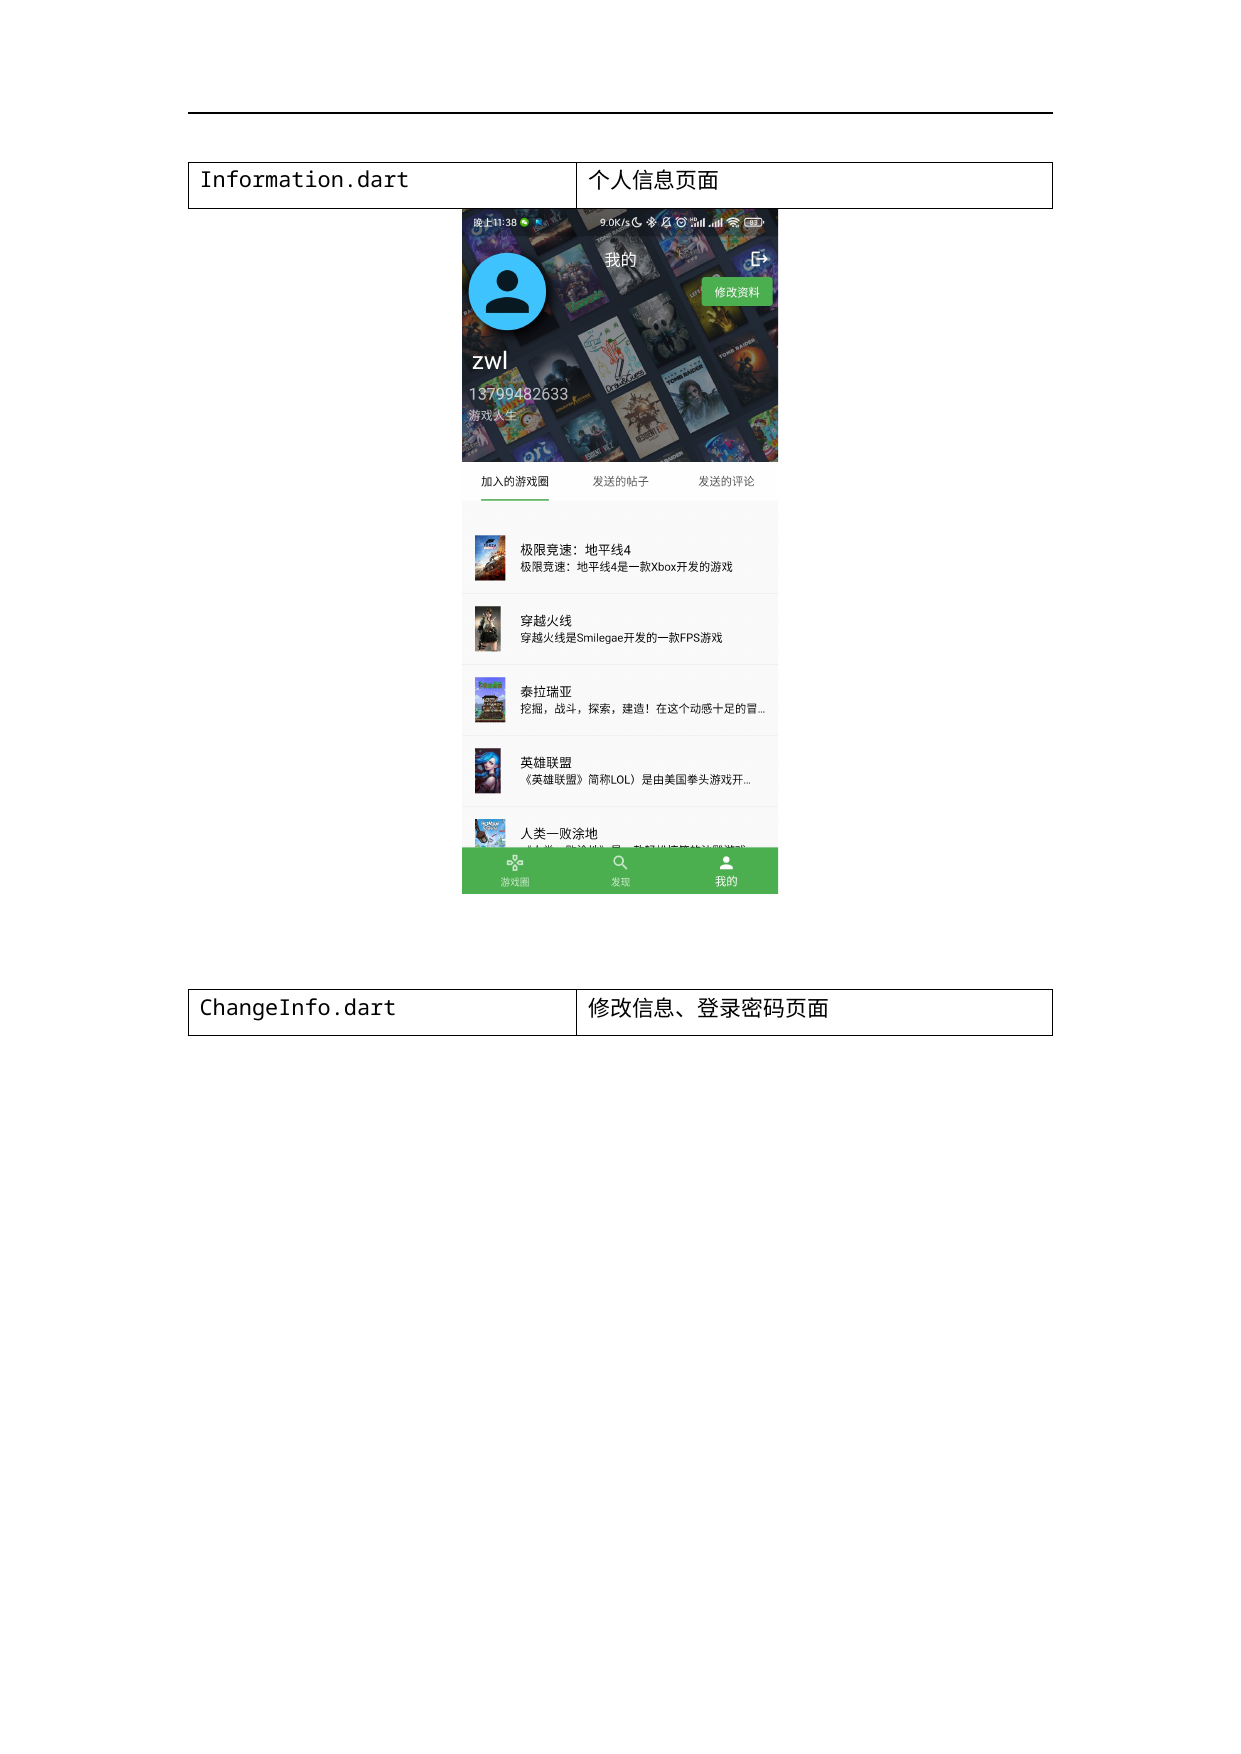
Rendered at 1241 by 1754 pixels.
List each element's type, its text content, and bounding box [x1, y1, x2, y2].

picture [462, 209, 779, 894]
table_header 修改信息、登录密码页面 [577, 990, 1052, 1035]
table_header Information.dart [189, 163, 576, 208]
table_header 个人信息页面 [577, 163, 1052, 208]
table_header ChangeInfo.dart [189, 990, 576, 1035]
